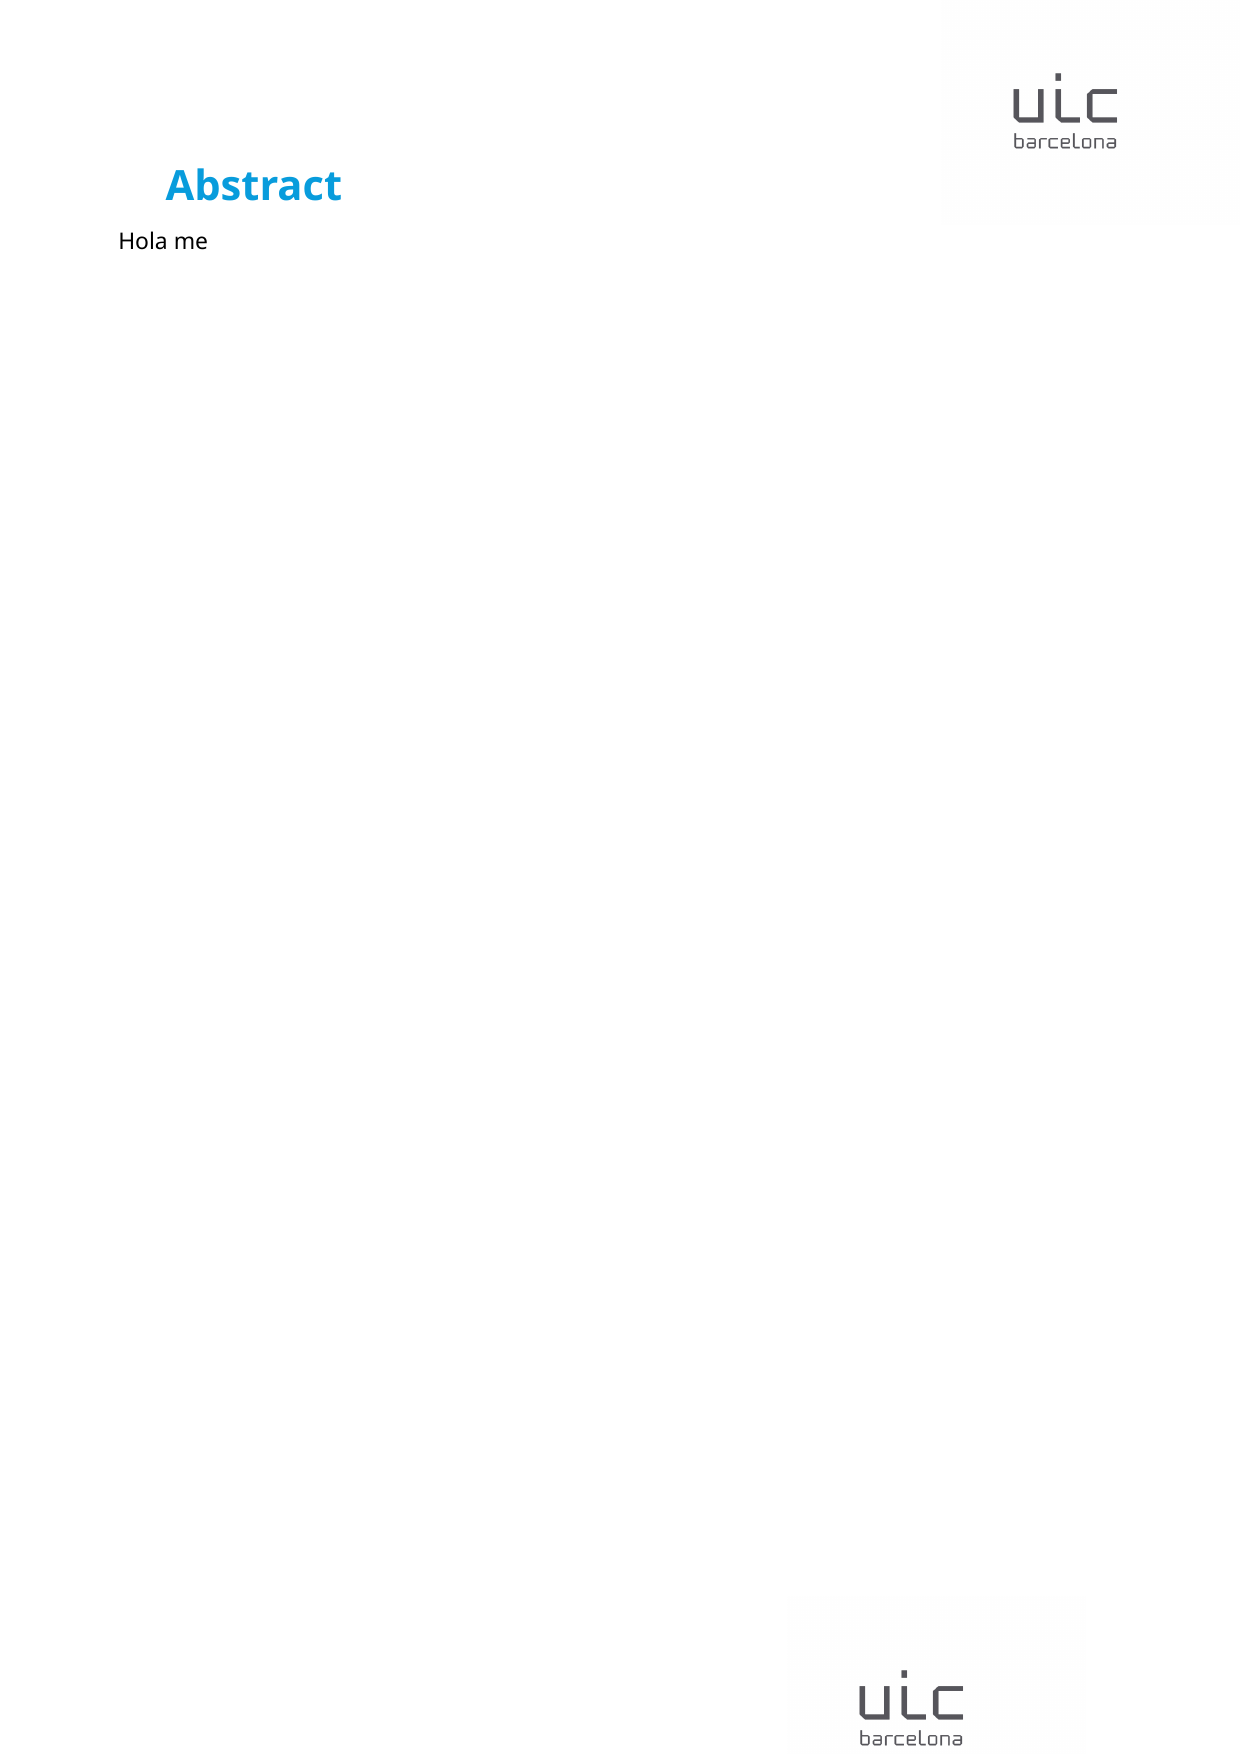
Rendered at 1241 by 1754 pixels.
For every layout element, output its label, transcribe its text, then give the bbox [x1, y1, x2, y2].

picture [941, 0, 1240, 225]
picture [787, 1596, 1087, 1754]
subtitle Abstract [118, 156, 941, 212]
text Hola me [118, 225, 1122, 256]
